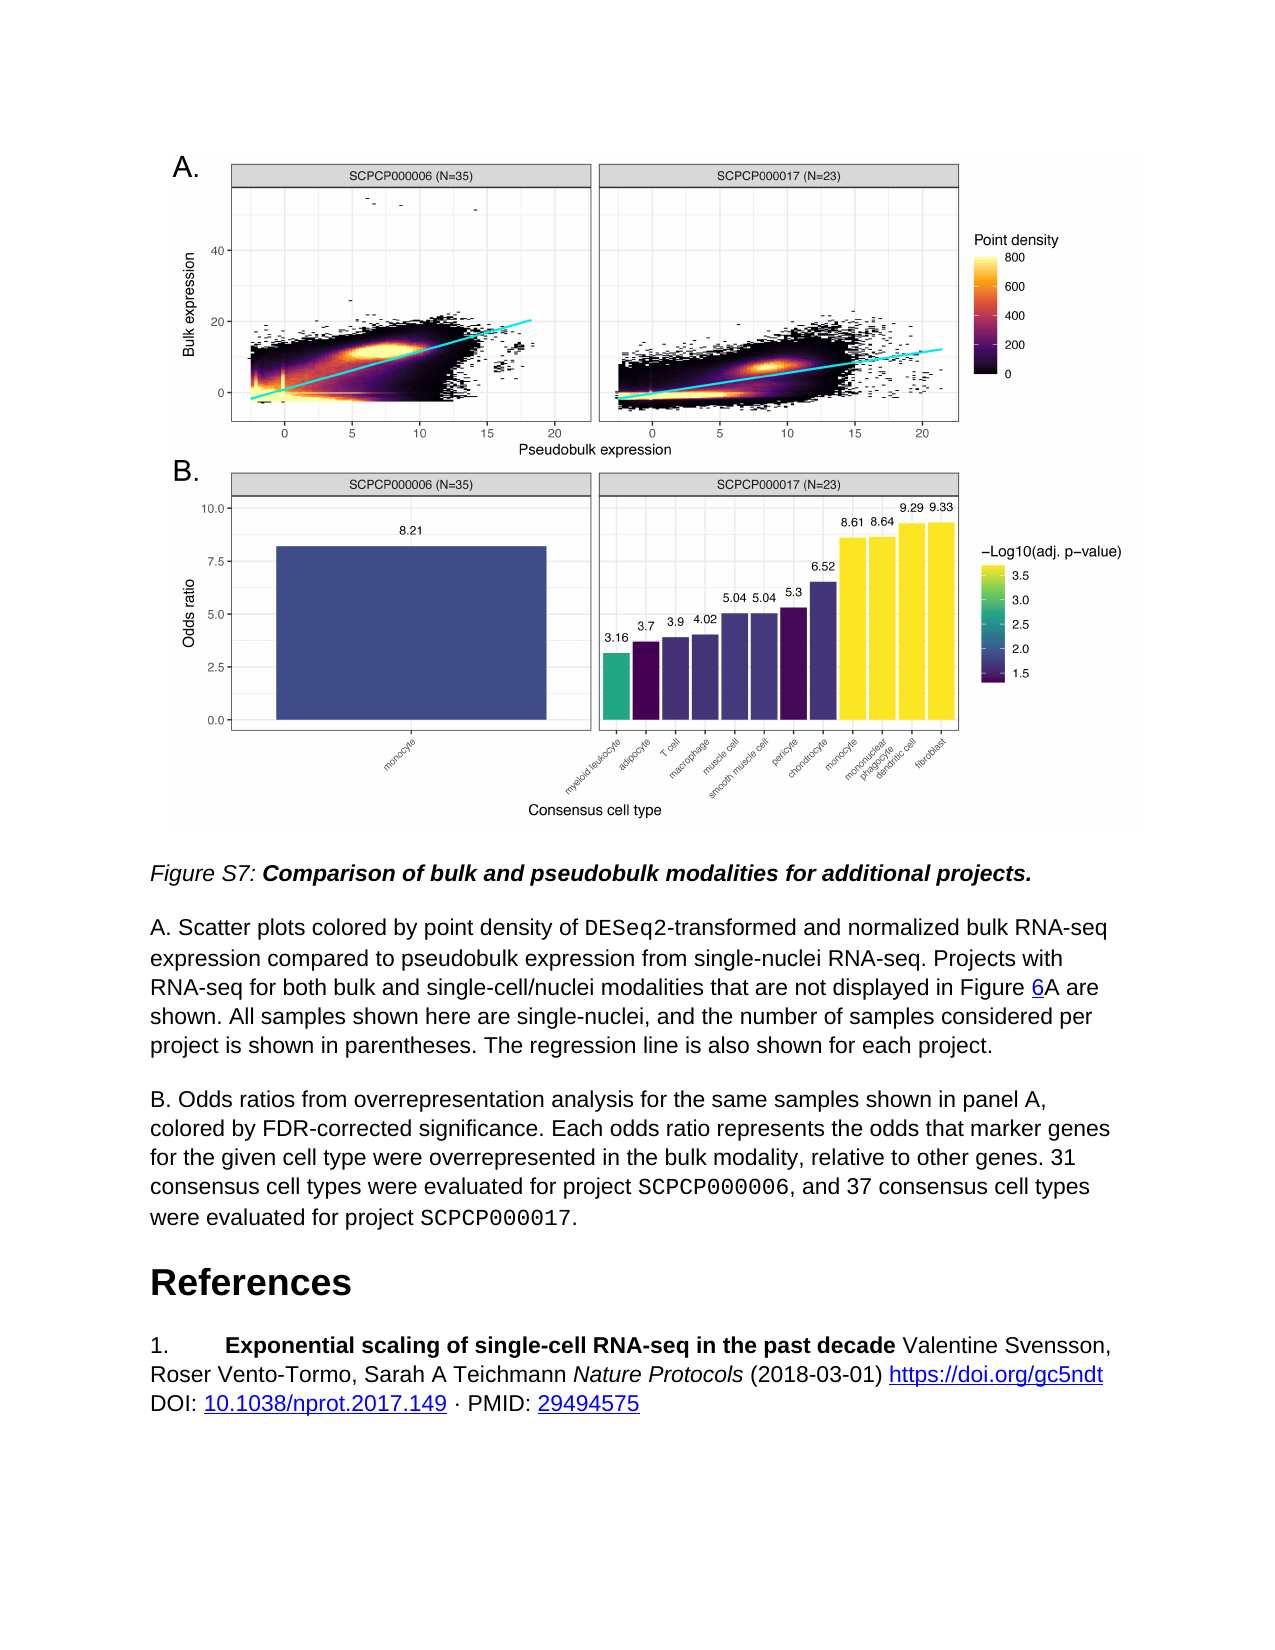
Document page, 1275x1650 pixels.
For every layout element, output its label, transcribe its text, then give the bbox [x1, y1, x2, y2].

text A. Scatter plots colored by point density of DESeq2-transformed and normalized bulk RNA-seq expression compared to pseudobulk expression from single-nuclei RNA-seq. Projects with RNA-seq for both bulk and single-cell/nuclei modalities that are not displayed in Figure 6A are shown. All samples shown here are single-nuclei, and the number of samples considered per project is shown in parentheses. The regression line is also shown for each project. [150, 914, 1125, 1058]
picture [168, 150, 1144, 833]
text 1. Exponential scaling of single-cell RNA-seq in the past decade Valentine Svensson, Roser Vento-Tormo, Sarah A Teichmann Nature Protocols (2018-03-01) https://doi.org/gc5ndt DOI: 10.1038/nprot.2017.149 · PMID: 29494575 [150, 1332, 1125, 1416]
subtitle References [150, 1260, 1125, 1303]
text B. Odds ratios from overrepresentation analysis for the same samples shown in panel A, colored by FDR-corrected significance. Each odds ratio represents the odds that marker genes for the given cell type were overrepresented in the bulk modality, relative to other genes. 31 consensus cell types were evaluated for project SCPCP000006, and 37 consensus cell types were evaluated for project SCPCP000017. [150, 1086, 1125, 1232]
text Figure S7: Comparison of bulk and pseudobulk modalities for additional projects. [150, 860, 1125, 886]
